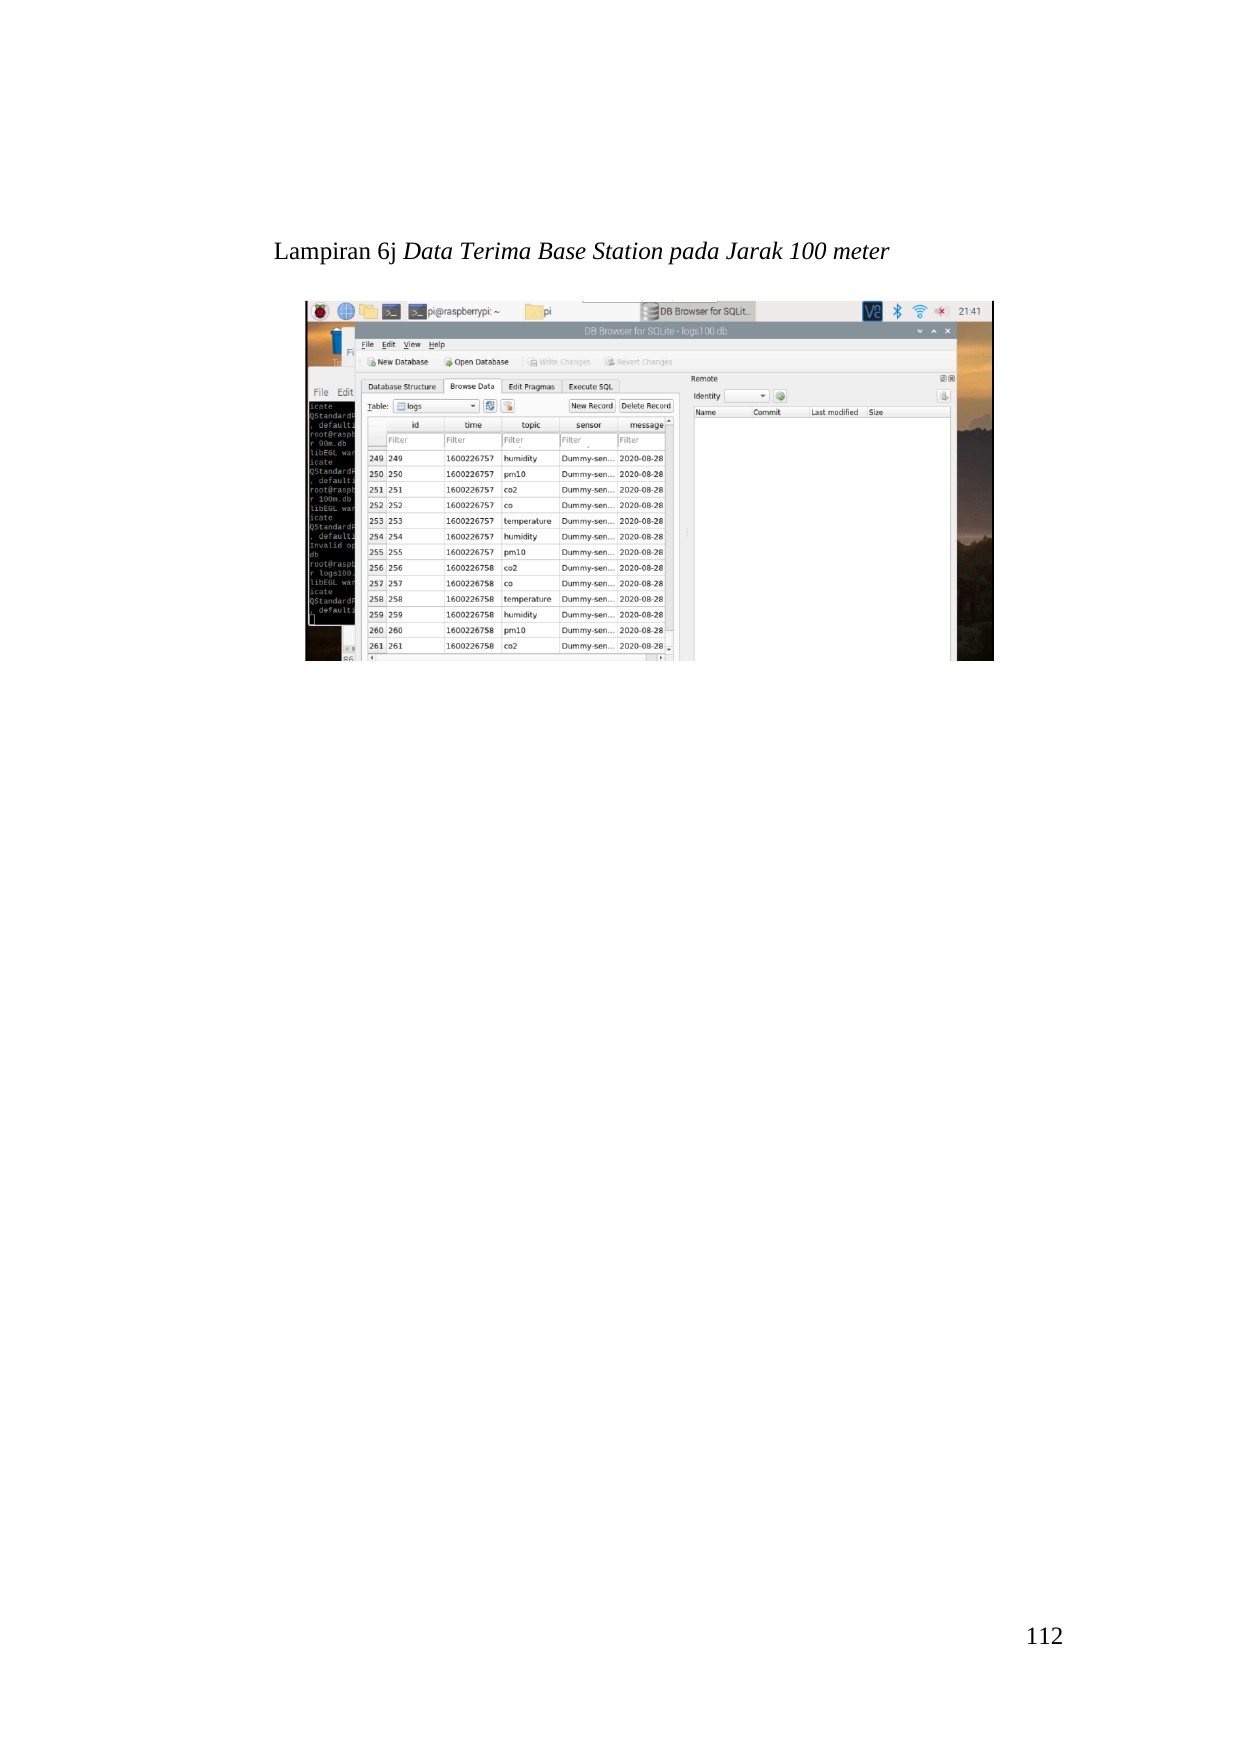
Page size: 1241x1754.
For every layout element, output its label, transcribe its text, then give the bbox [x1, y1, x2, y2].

text Lampiran 6 Data Terima Base Station pada Jarak 100 meter [274, 236, 1063, 265]
picture [305, 300, 994, 661]
